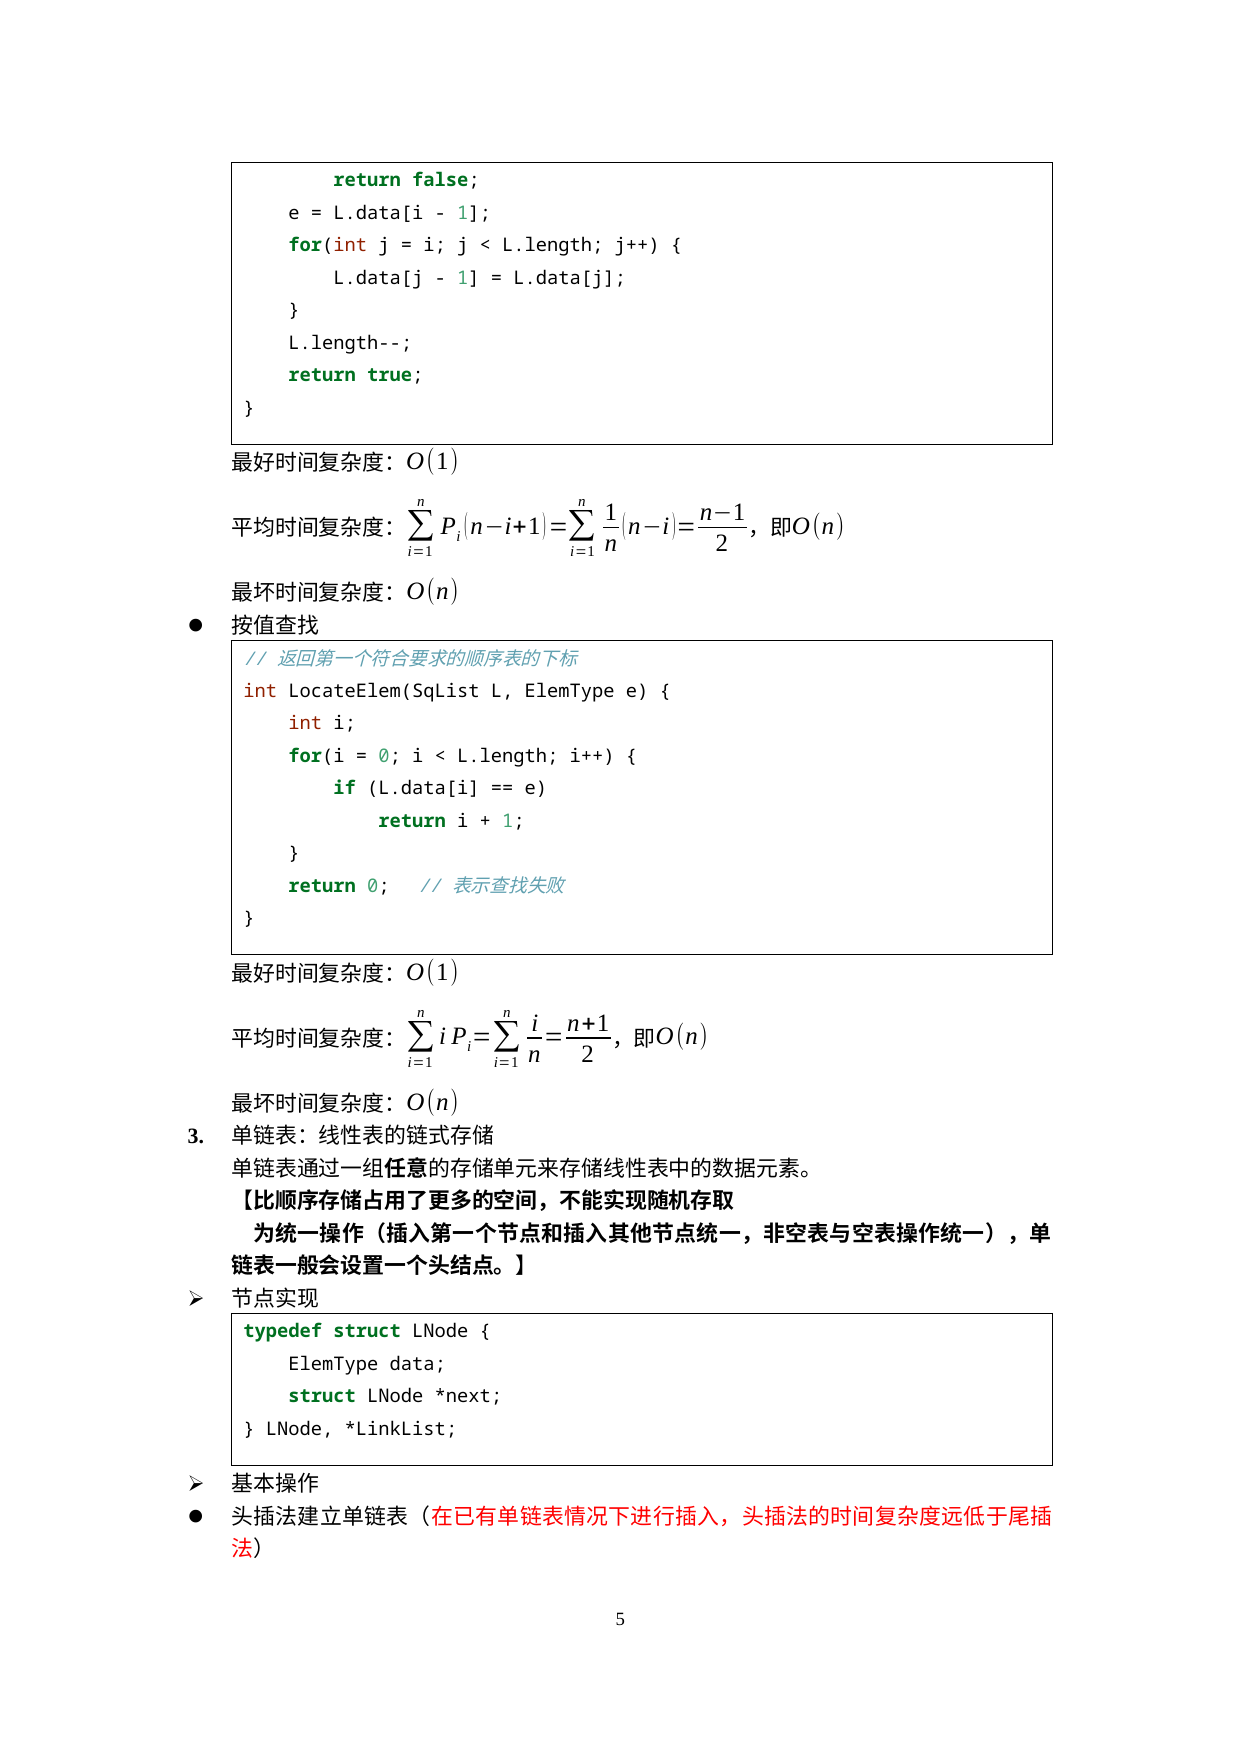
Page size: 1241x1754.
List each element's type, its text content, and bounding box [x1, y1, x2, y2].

list 单链表：线性表的链式存储 [187, 1118, 1053, 1150]
list 最好时间复杂度： [231, 955, 1053, 988]
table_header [232, 163, 1052, 444]
list 头插法建立单链表（在已有单链表情况下进行插入，头插法的时间复杂度远低于尾插法） [187, 1498, 1053, 1563]
list 最好时间复杂度： [231, 445, 1053, 477]
list 平均时间复杂度：，即 [231, 477, 1053, 575]
list 平均时间复杂度：，即 [231, 988, 1053, 1085]
list 基本操作 [187, 1466, 1053, 1498]
table_header typedef struct LNode { ElemType data; struct LNode *next; } LNode, *LinkList; [232, 1314, 1052, 1465]
list 节点实现 [187, 1280, 1053, 1313]
list 按值查找 [187, 607, 1053, 640]
list 最坏时间复杂度： [231, 1085, 1053, 1118]
text 单链表通过一组任意的存储单元来存储线性表中的数据元素。 [231, 1150, 1053, 1183]
text 为统一操作（插入第一个节点和插入其他节点统一，非空表与空表操作统一），单链表一般会设置一个头结点。】 [231, 1215, 1053, 1280]
table_header // 返回第一个符合要求的顺序表的下标 int LocateElem(SqList L, ElemType e) { int i; for(i = 0; i < L.length; i++) { if (L.data[i] == e) return i + 1; } return 0; // 表示查找失败 } [232, 641, 1052, 954]
text 【比顺序存储占用了更多的空间，不能实现随机存取 [231, 1183, 1053, 1215]
list 最坏时间复杂度： [231, 575, 1053, 607]
